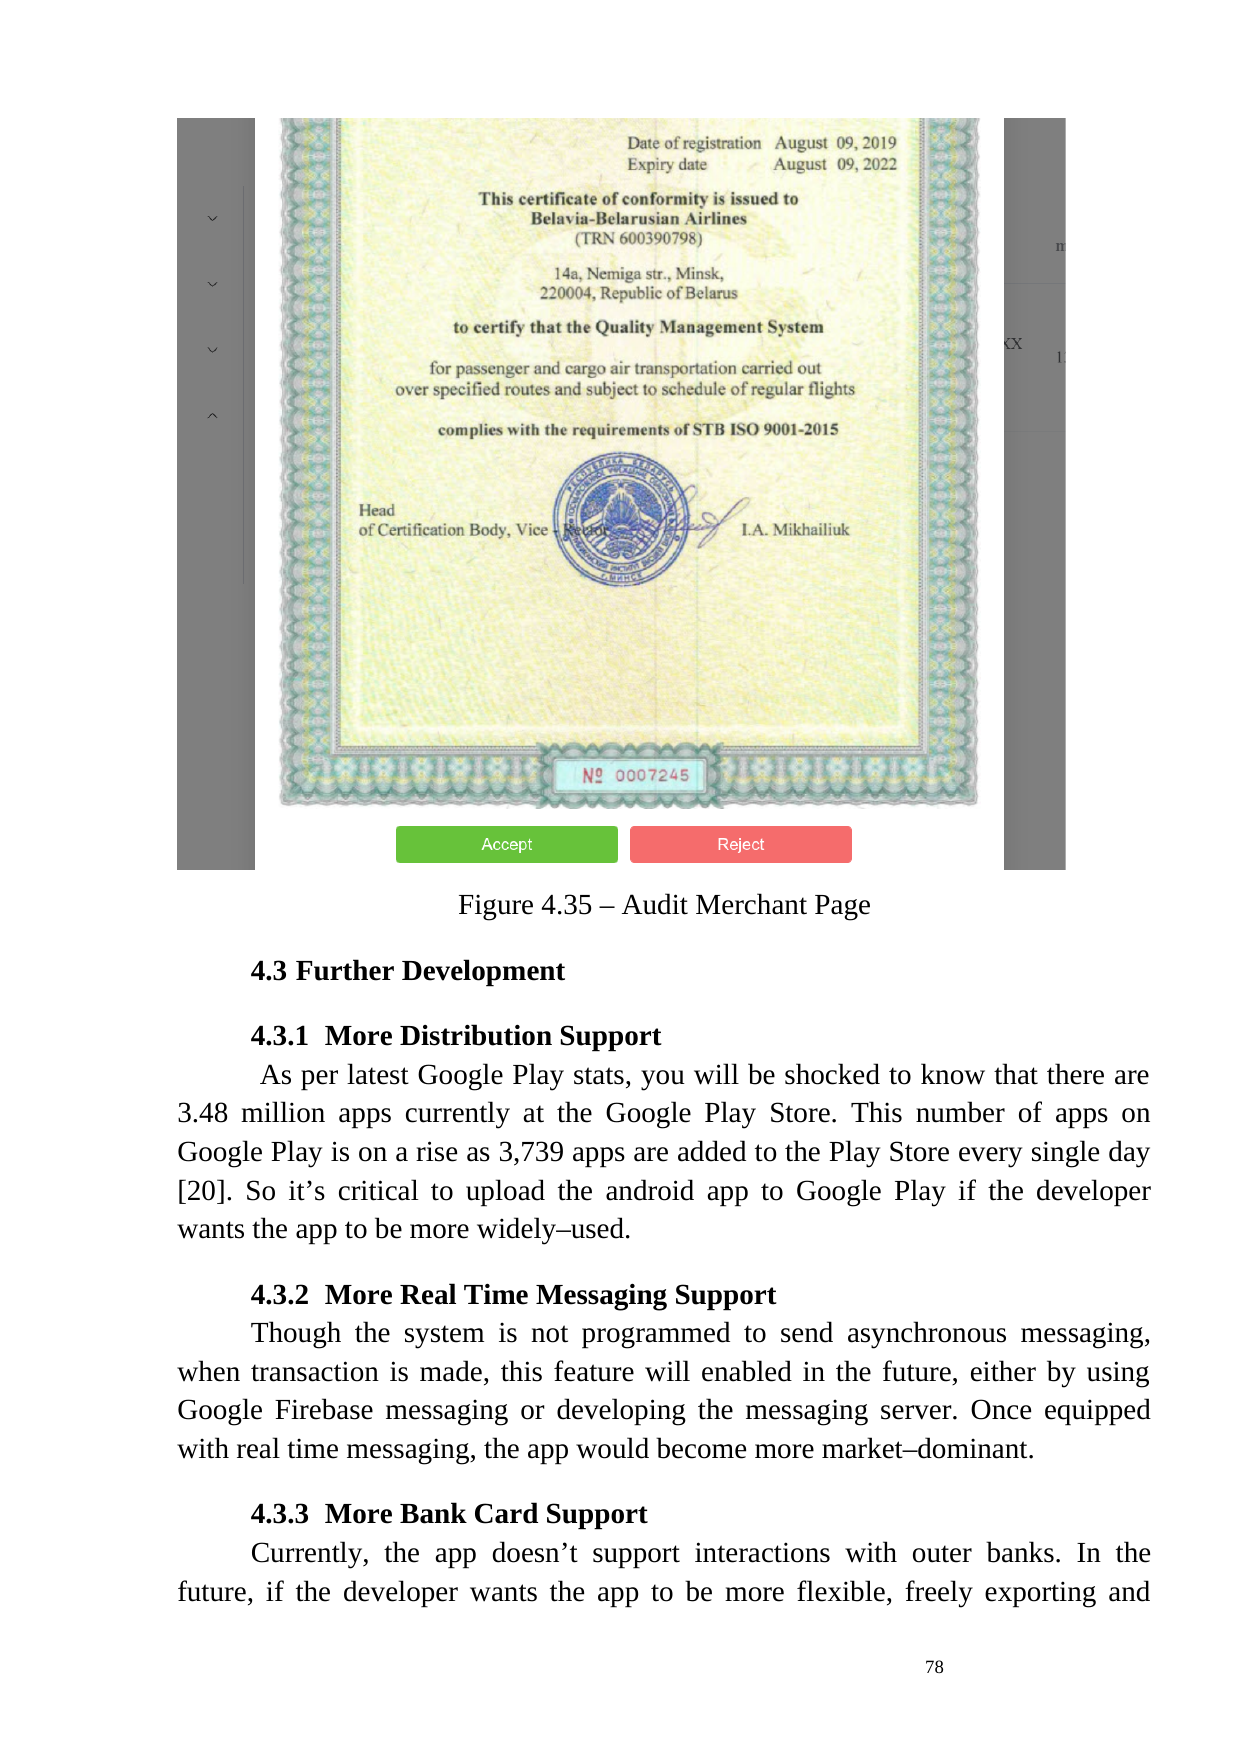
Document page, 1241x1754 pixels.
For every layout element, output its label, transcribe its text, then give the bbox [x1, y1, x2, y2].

subtitle More Bank Card Support [251, 1497, 1152, 1530]
text As per latest Google Play stats, you will be shocked to know that there are 3.48 million apps currently at the Google Play Store. This number of apps on Google Play is on a rise as 3,739 apps are added to the Play Store every single day [20]. So it’s critical to upload the android app to Google Play if the developer wants the app to be more widely–used. [177, 1057, 1152, 1245]
text Figure 4.35 – Audit Merchant Page [177, 887, 1152, 921]
picture [177, 118, 1066, 870]
subtitle More Real Time Messaging Support [251, 1277, 1152, 1310]
subtitle Further Development [251, 953, 1152, 986]
text Though the system is not programmed to send asynchronous messaging, when transaction is made, this feature will enabled in the future, either by using Google Firebase messaging or developing the messaging server. Once equipped with real time messaging, the app would become more market–dominant. [177, 1315, 1152, 1464]
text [177, 1535, 1152, 1607]
subtitle More Distribution Support [251, 1018, 1152, 1052]
